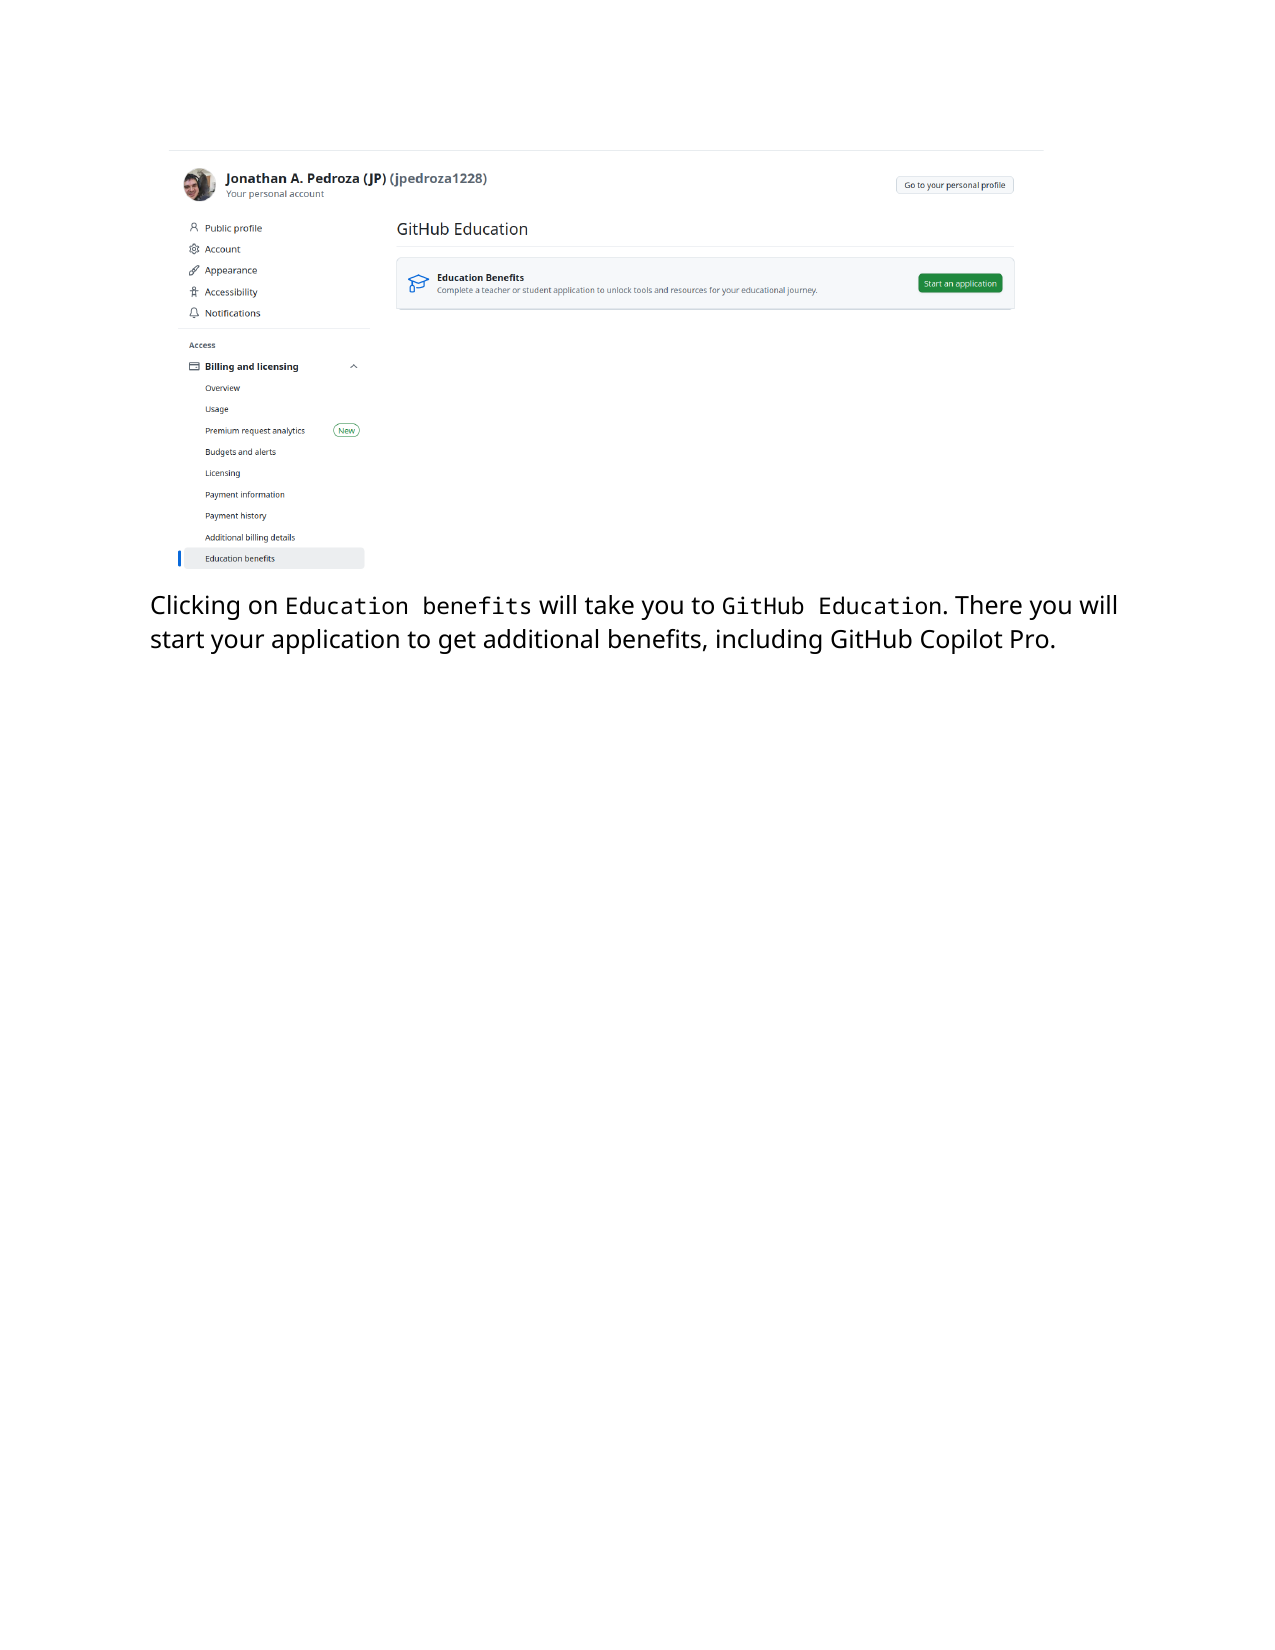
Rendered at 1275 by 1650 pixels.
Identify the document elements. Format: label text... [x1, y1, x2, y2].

text Clicking on Education benefits will take you to GitHub Education. There you will start your application to get additional benefits, including GitHub Copilot Pro. [150, 587, 1125, 656]
picture [168, 150, 1044, 569]
